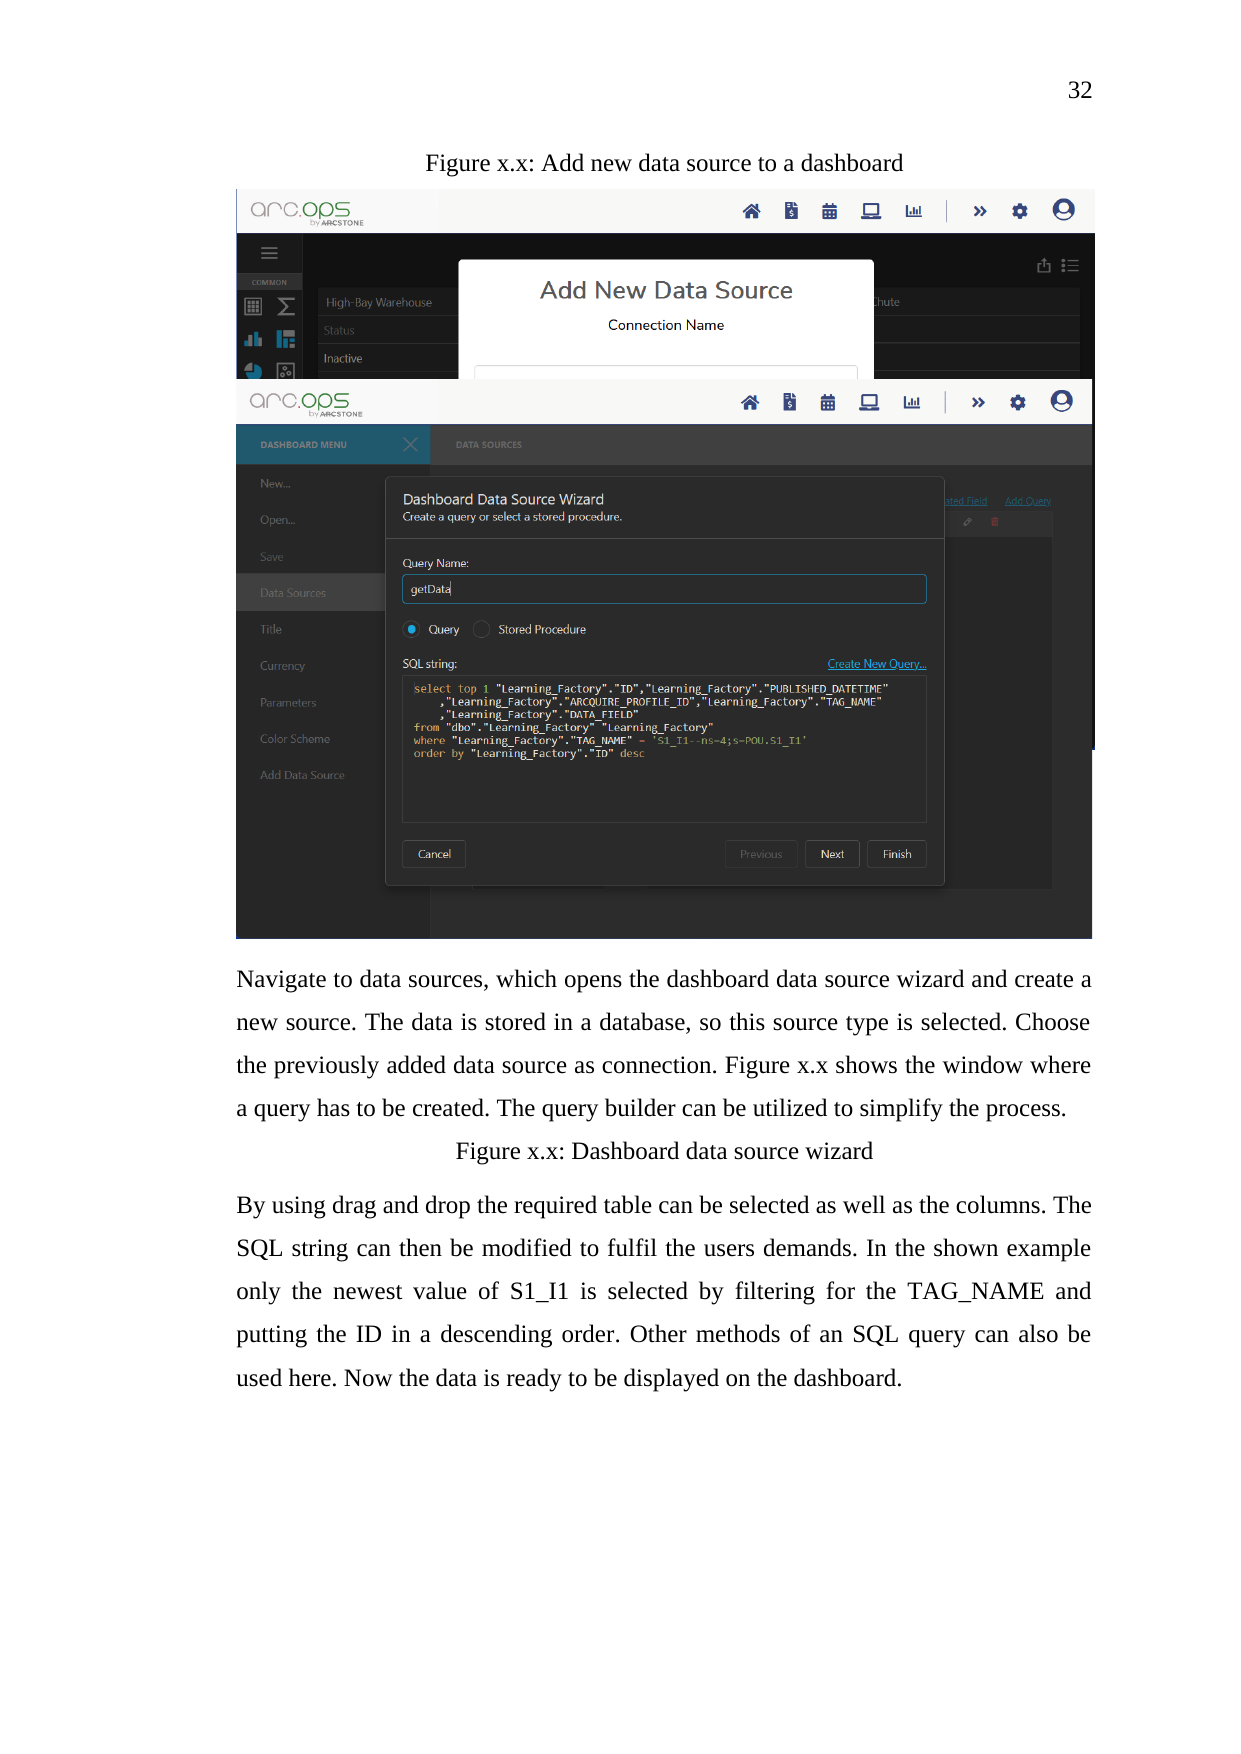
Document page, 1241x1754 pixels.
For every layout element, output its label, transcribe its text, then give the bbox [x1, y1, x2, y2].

text By using drag and drop the required table can be selected as well as the columns. The SQL string can then be modified to fulfil the users demands. In the shown example only the newest value of S1_I1 is selected by filtering for the TAG_NAME and putting the ID in a descending order. Other methods of an SQL query can also be used here. Now the data is ready to be displayed on the dashboard. [236, 1190, 1092, 1391]
text Figure x.x: Add new data source to a dashboard [236, 148, 1092, 176]
text Figure x.x: Dashboard data source wizard [236, 1136, 1092, 1165]
text Navigate to data sources, which opens the dashboard data source wizard and create a new source. The data is stored in a database, so this source type is selected. Choose the previously added data source as connection. Figure x.x shows the window where a query has to be created. The query builder can be utilized to simplify the process. [236, 939, 1092, 1122]
picture [236, 189, 1095, 939]
